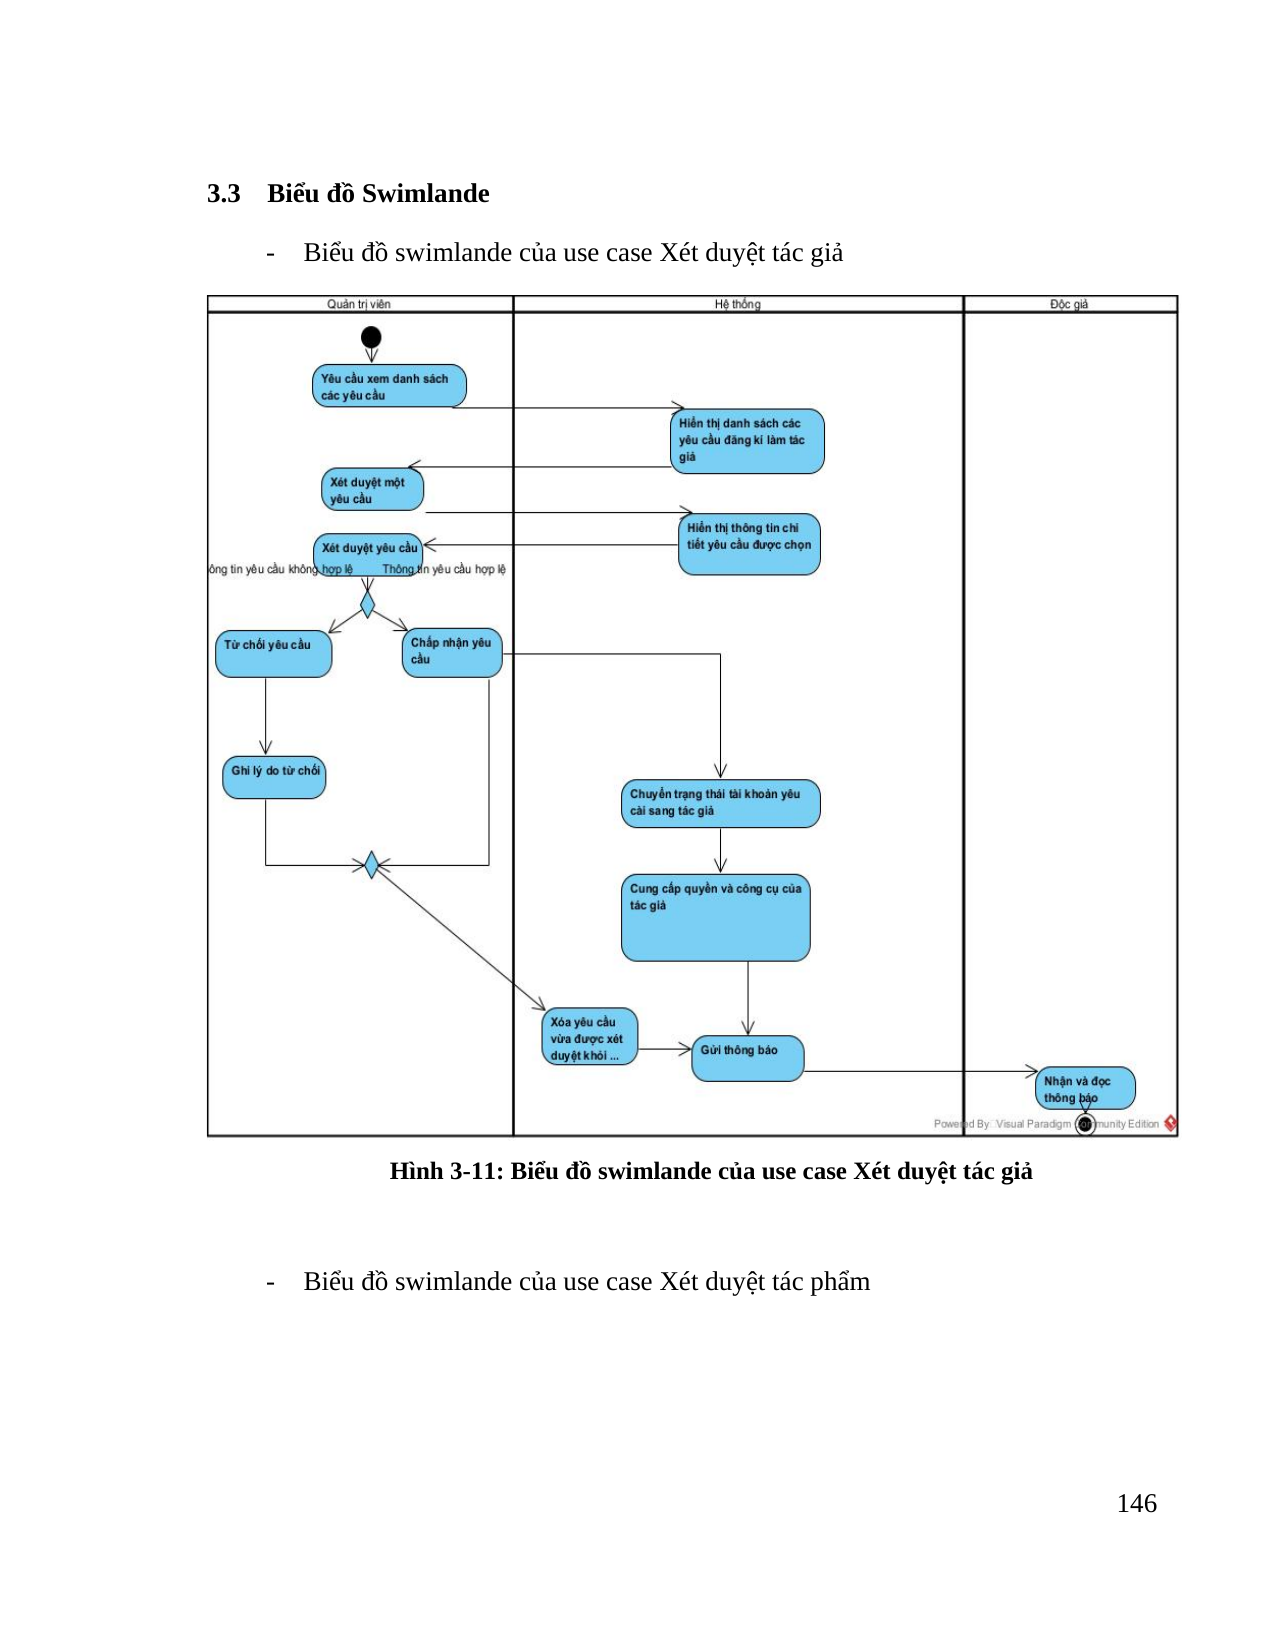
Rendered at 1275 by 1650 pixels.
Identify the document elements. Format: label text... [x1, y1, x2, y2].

list Biểu đồ swimlande của use case Xét duyệt tác giả [266, 236, 1157, 267]
picture [206, 295, 1182, 1141]
list Biểu đồ swimlande của use case Xét duyệt tác phẩm [266, 1265, 1157, 1296]
subtitle Biểu đồ Swimlande [207, 177, 1157, 208]
